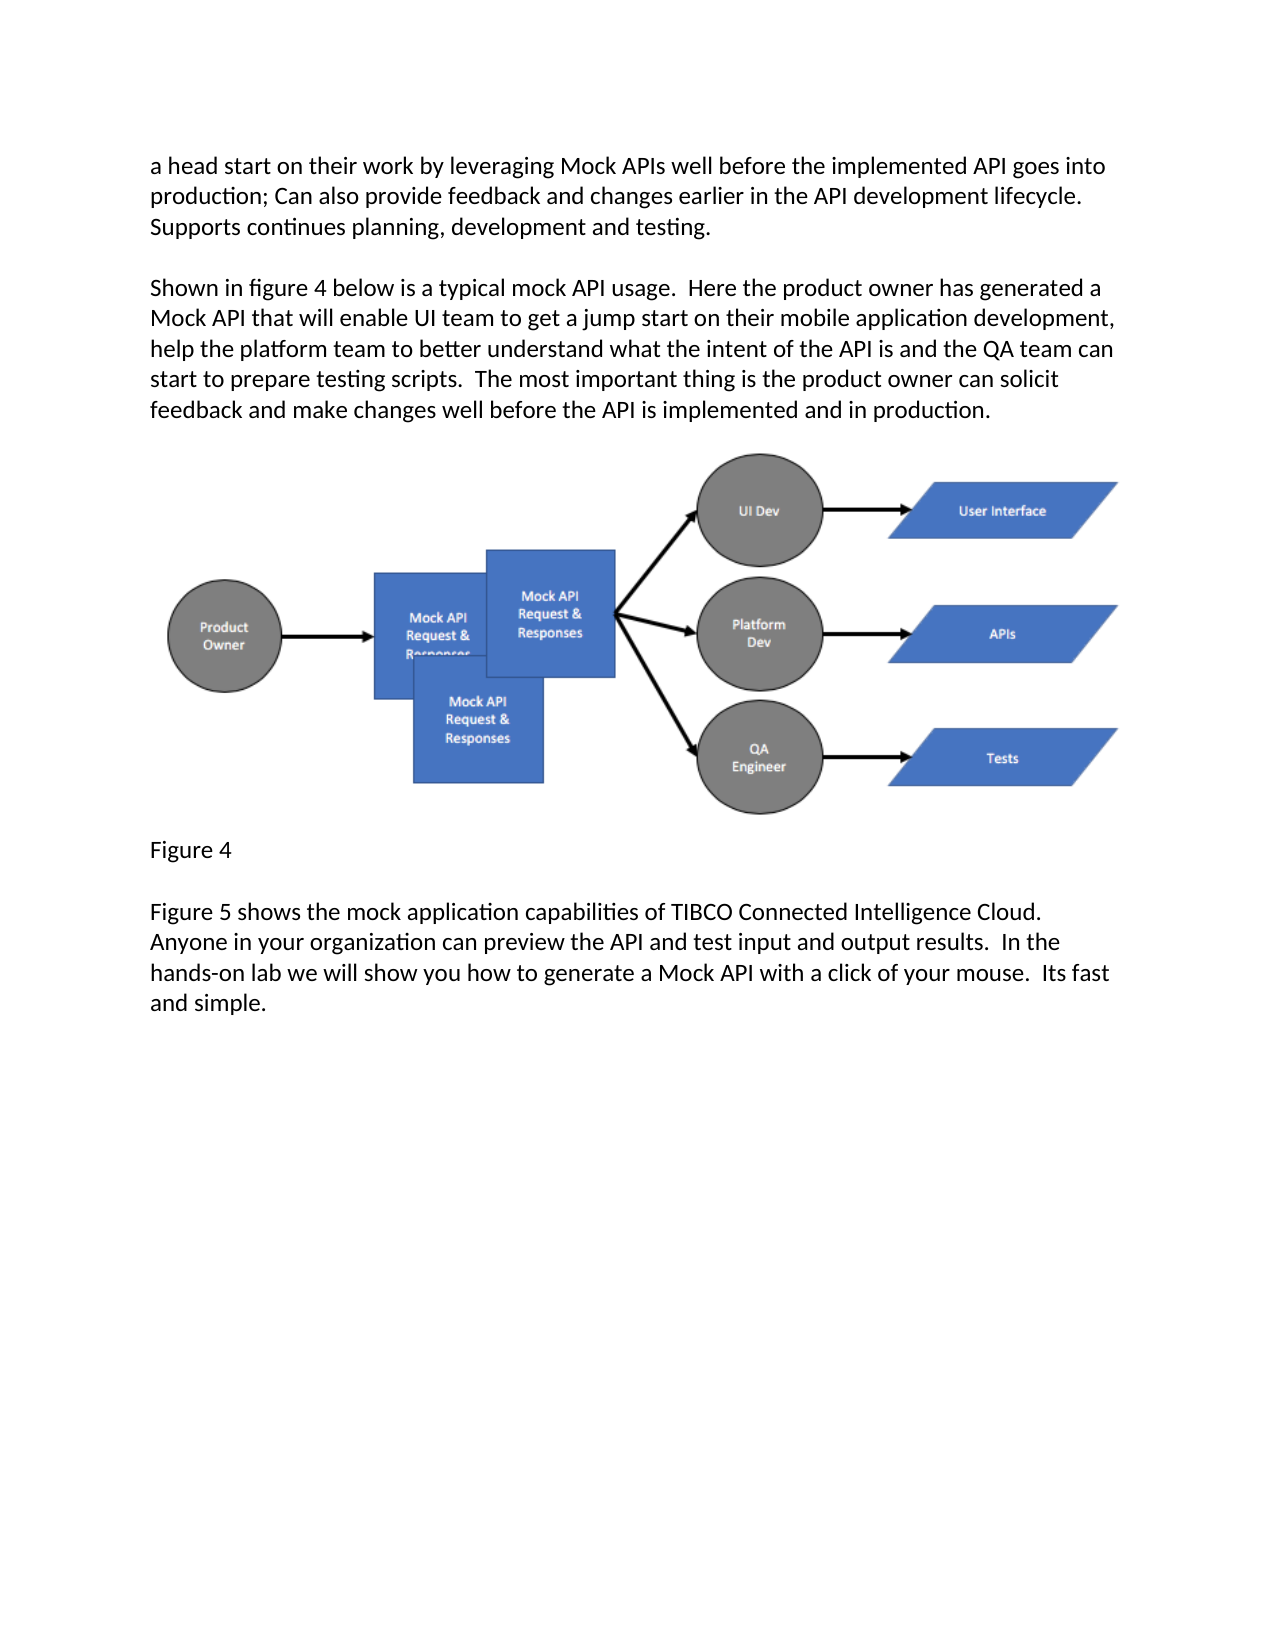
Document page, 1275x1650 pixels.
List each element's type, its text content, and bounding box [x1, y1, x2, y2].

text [150, 150, 1125, 242]
text Shown in figure 4 below is a typical mock API usage. Here the product owner has generated a Mock API that will enable UI team to get a jump start on their mobile application development, help the platform team to better understand what the intent of the API is and the QA team can start to prepare testing scripts. The most important thing is the product owner can solicit feedback and make changes well before the API is implemented and in production. [150, 272, 1125, 424]
text Figure 4 [150, 835, 1125, 865]
picture [150, 424, 1125, 835]
text Figure 5 shows the mock application capabilities of TIBCO Connected Intelligence Cloud. Anyone in your organization can preview the API and test input and output results. In the hands-on lab we will show you how to generate a Mock API with a click of your mouse. Its fast and simple. [150, 896, 1125, 1018]
